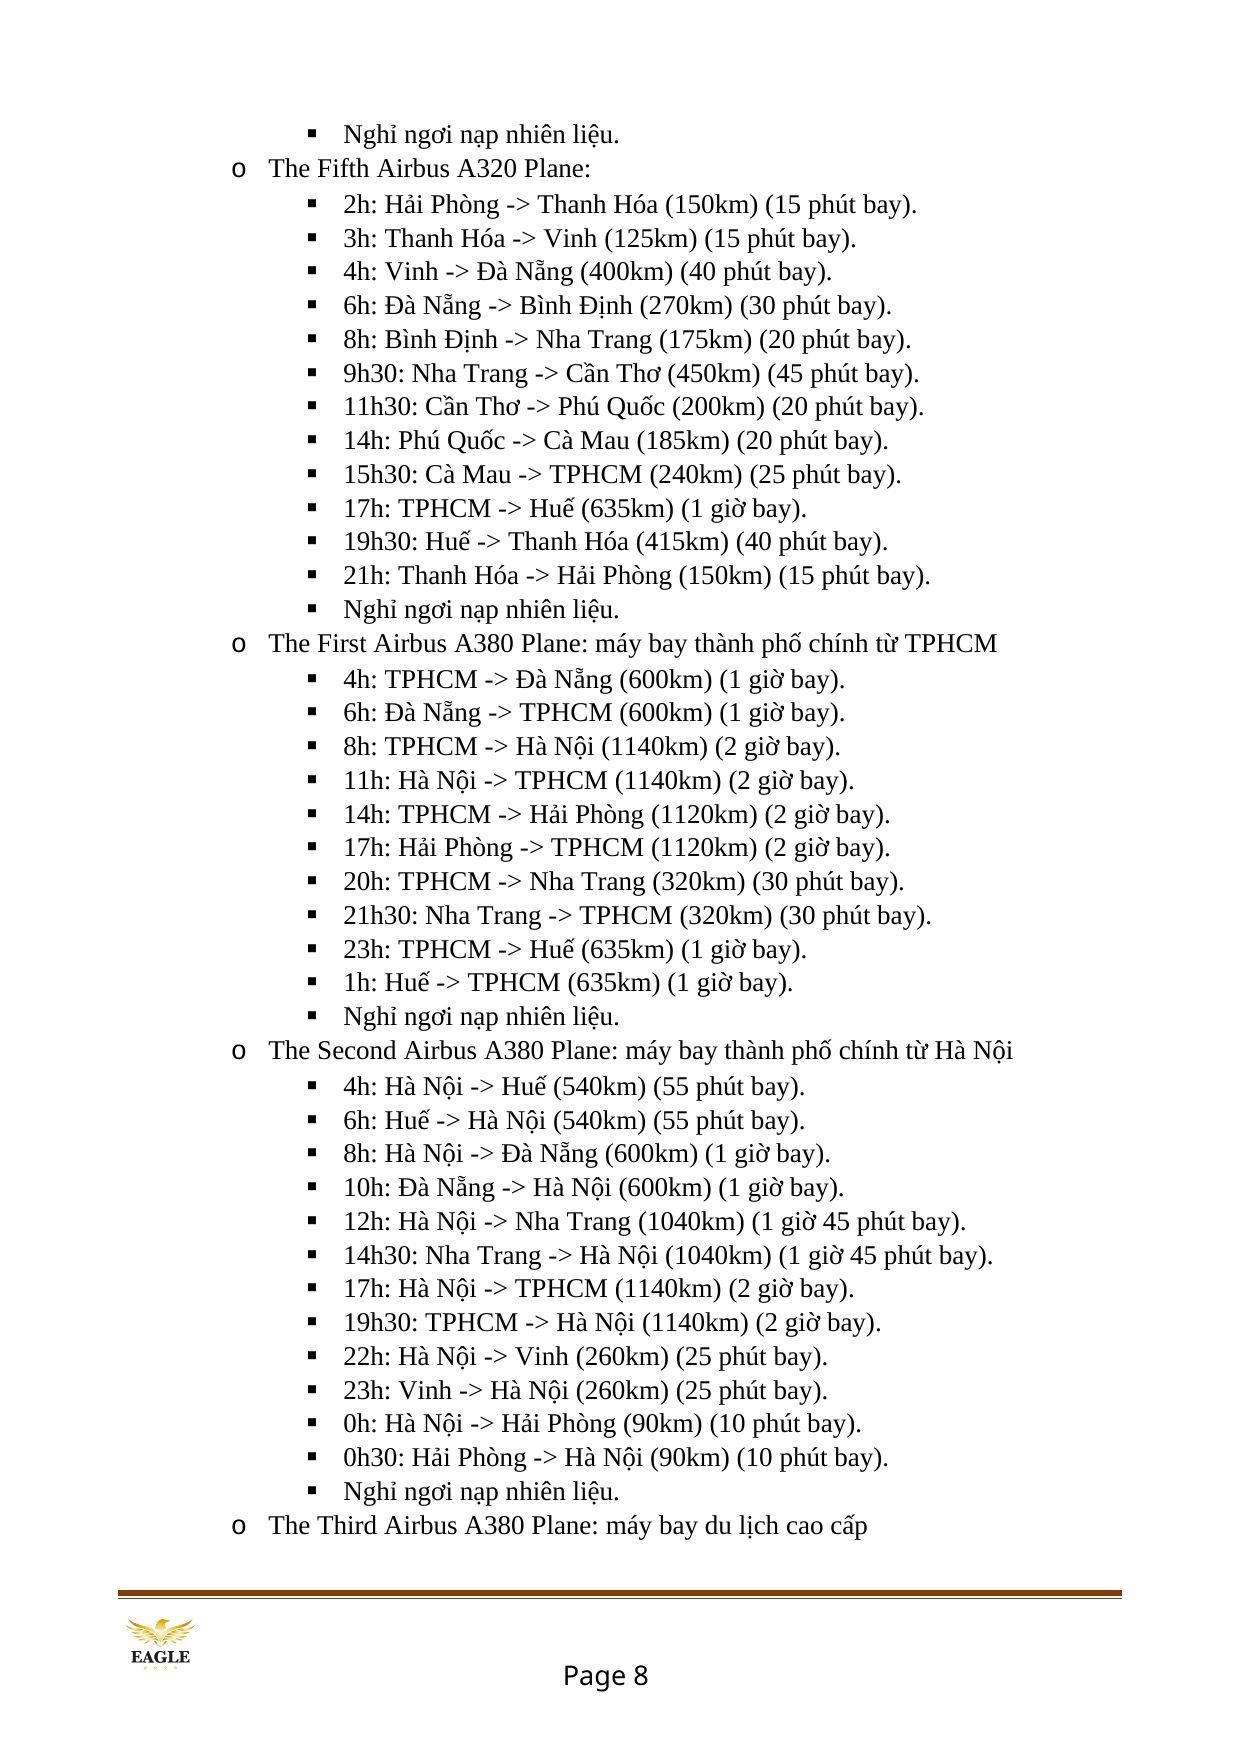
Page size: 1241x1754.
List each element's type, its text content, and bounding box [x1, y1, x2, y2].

list 17h: Hà Nội -> TPHCM (1140km) (2 giờ bay). [306, 1272, 1122, 1304]
list 8h: TPHCM -> Hà Nội (1140km) (2 giờ bay). [306, 730, 1122, 761]
list 23h: Vinh -> Hà Nội (260km) (25 phút bay). [306, 1374, 1122, 1405]
list 14h30: Nha Trang -> Hà Nội (1040km) (1 giờ 45 phút bay). [306, 1239, 1122, 1270]
list 1h: Huế -> TPHCM (635km) (1 giờ bay). [306, 966, 1122, 998]
list 6h: Đà Nẵng -> Bình Định (270km) (30 phút bay). [306, 289, 1122, 320]
list 4h: Hà Nội -> Huế (540km) (55 phút bay). [306, 1070, 1122, 1101]
picture [118, 1601, 203, 1686]
list 10h: Đà Nẵng -> Hà Nội (600km) (1 giờ bay). [306, 1171, 1122, 1202]
list 0h30: Hải Phòng -> Hà Nội (90km) (10 phút bay). [306, 1441, 1122, 1472]
list 19h30: TPHCM -> Hà Nội (1140km) (2 giờ bay). [306, 1306, 1122, 1337]
list 6h: Đà Nẵng -> TPHCM (600km) (1 giờ bay). [306, 696, 1122, 728]
list Nghỉ ngơi nạp nhiên liệu. [306, 1475, 1122, 1506]
list 11h: Hà Nội -> TPHCM (1140km) (2 giờ bay). [306, 764, 1122, 795]
list 4h: TPHCM -> Đà Nẵng (600km) (1 giờ bay). [306, 663, 1122, 694]
list 20h: TPHCM -> Nha Trang (320km) (30 phút bay). [306, 865, 1122, 896]
list 11h30: Cần Thơ -> Phú Quốc (200km) (20 phút bay). [306, 390, 1122, 422]
list 17h: Hải Phòng -> TPHCM (1120km) (2 giờ bay). [306, 831, 1122, 863]
list 22h: Hà Nội -> Vinh (260km) (25 phút bay). [306, 1340, 1122, 1371]
list 21h30: Nha Trang -> TPHCM (320km) (30 phút bay). [306, 899, 1122, 930]
list 12h: Hà Nội -> Nha Trang (1040km) (1 giờ 45 phút bay). [306, 1205, 1122, 1236]
list 19h30: Huế -> Thanh Hóa (415km) (40 phút bay). [306, 525, 1122, 557]
list The Fifth Airbus A320 Plane: [231, 152, 1122, 185]
list 15h30: Cà Mau -> TPHCM (240km) (25 phút bay). [306, 458, 1122, 489]
list 21h: Thanh Hóa -> Hải Phòng (150km) (15 phút bay). [306, 559, 1122, 590]
list 4h: Vinh -> Đà Nẵng (400km) (40 phút bay). [306, 255, 1122, 287]
list 8h: Hà Nội -> Đà Nẵng (600km) (1 giờ bay). [306, 1137, 1122, 1169]
list Nghỉ ngơi nạp nhiên liệu. [306, 1000, 1122, 1031]
list Nghỉ ngơi nạp nhiên liệu. [306, 118, 1122, 149]
list 14h: TPHCM -> Hải Phòng (1120km) (2 giờ bay). [306, 798, 1122, 829]
list 8h: Bình Định -> Nha Trang (175km) (20 phút bay). [306, 323, 1122, 354]
list 23h: TPHCM -> Huế (635km) (1 giờ bay). [306, 933, 1122, 964]
list Nghỉ ngơi nạp nhiên liệu. [306, 593, 1122, 624]
list 0h: Hà Nội -> Hải Phòng (90km) (10 phút bay). [306, 1407, 1122, 1439]
list 2h: Hải Phòng -> Thanh Hóa (150km) (15 phút bay). [306, 188, 1122, 219]
list 6h: Huế -> Hà Nội (540km) (55 phút bay). [306, 1104, 1122, 1135]
list 9h30: Nha Trang -> Cần Thơ (450km) (45 phút bay). [306, 357, 1122, 388]
list The Third Airbus A380 Plane: máy bay du lịch cao cấp [231, 1509, 1122, 1542]
list The Second Airbus A380 Plane: máy bay thành phố chính từ Hà Nội [231, 1034, 1122, 1067]
list The First Airbus A380 Plane: máy bay thành phố chính từ TPHCM [231, 627, 1122, 660]
list 14h: Phú Quốc -> Cà Mau (185km) (20 phút bay). [306, 424, 1122, 455]
list 17h: TPHCM -> Huế (635km) (1 giờ bay). [306, 492, 1122, 523]
list 3h: Thanh Hóa -> Vinh (125km) (15 phút bay). [306, 222, 1122, 253]
